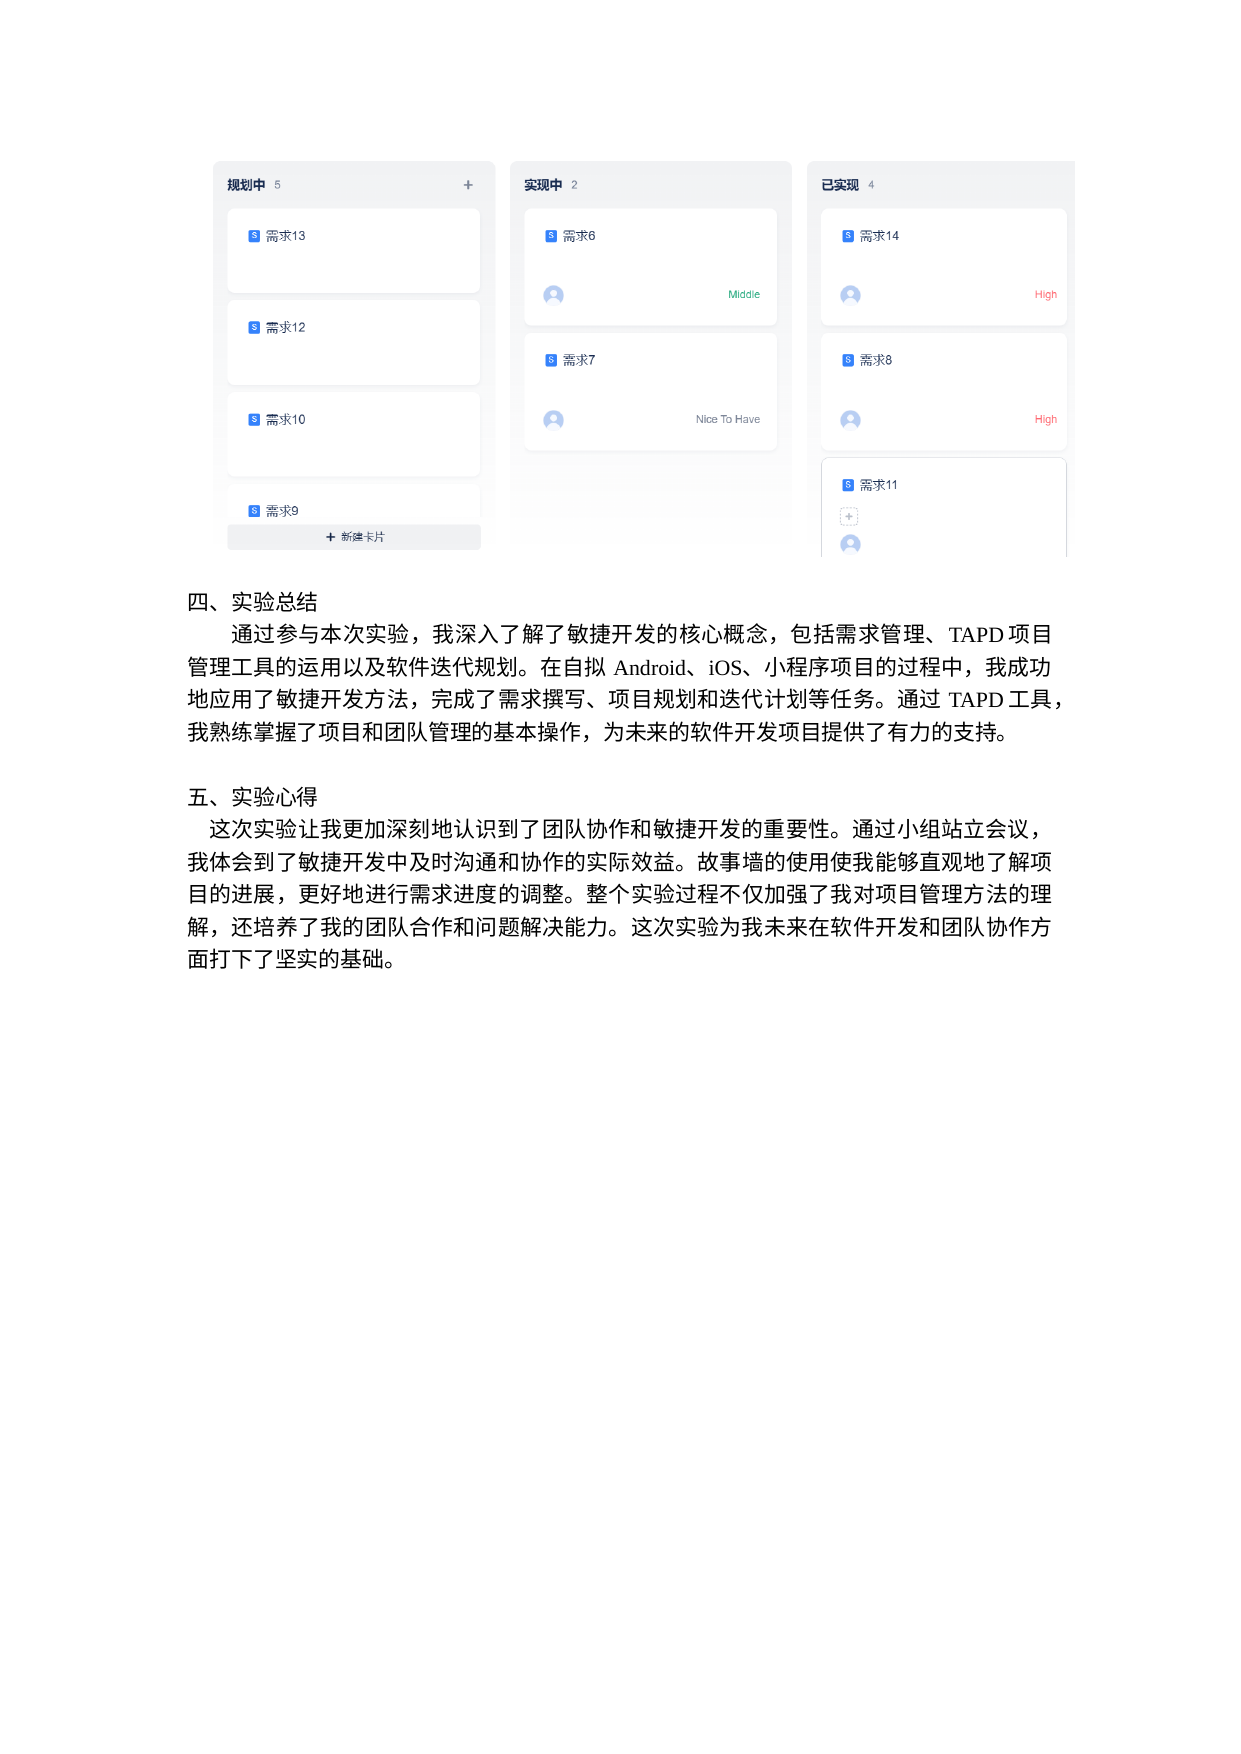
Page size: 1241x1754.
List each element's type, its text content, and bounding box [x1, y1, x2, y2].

picture [209, 161, 1075, 561]
text 五、实验心得 [187, 779, 1053, 812]
text 这次实验让我更加深刻地认识到了团队协作和敏捷开发的重要性。通过小组站立会议，我体会到了敏捷开发中及时沟通和协作的实际效益。故事墙的使用使我能够直观地了解项目的进展，更好地进行需求进度的调整。整个实验过程不仅加强了我对项目管理方法的理解，还培养了我的团队合作和问题解决能力。这次实验为我未来在软件开发和团队协作方面打下了坚实的基础。 [187, 812, 1053, 974]
text 四、实验总结 [187, 584, 1053, 617]
text 通过参与本次实验，我深入了解了敏捷开发的核心概念，包括需求管理、TAPD项目管理工具的运用以及软件迭代规划。在自拟Android、iOS、小程序项目的过程中，我成功地应用了敏捷开发方法，完成了需求撰写、项目规划和迭代计划等任务。通过TAPD工具，我熟练掌握了项目和团队管理的基本操作，为未来的软件开发项目提供了有力的支持。 [187, 617, 1053, 747]
